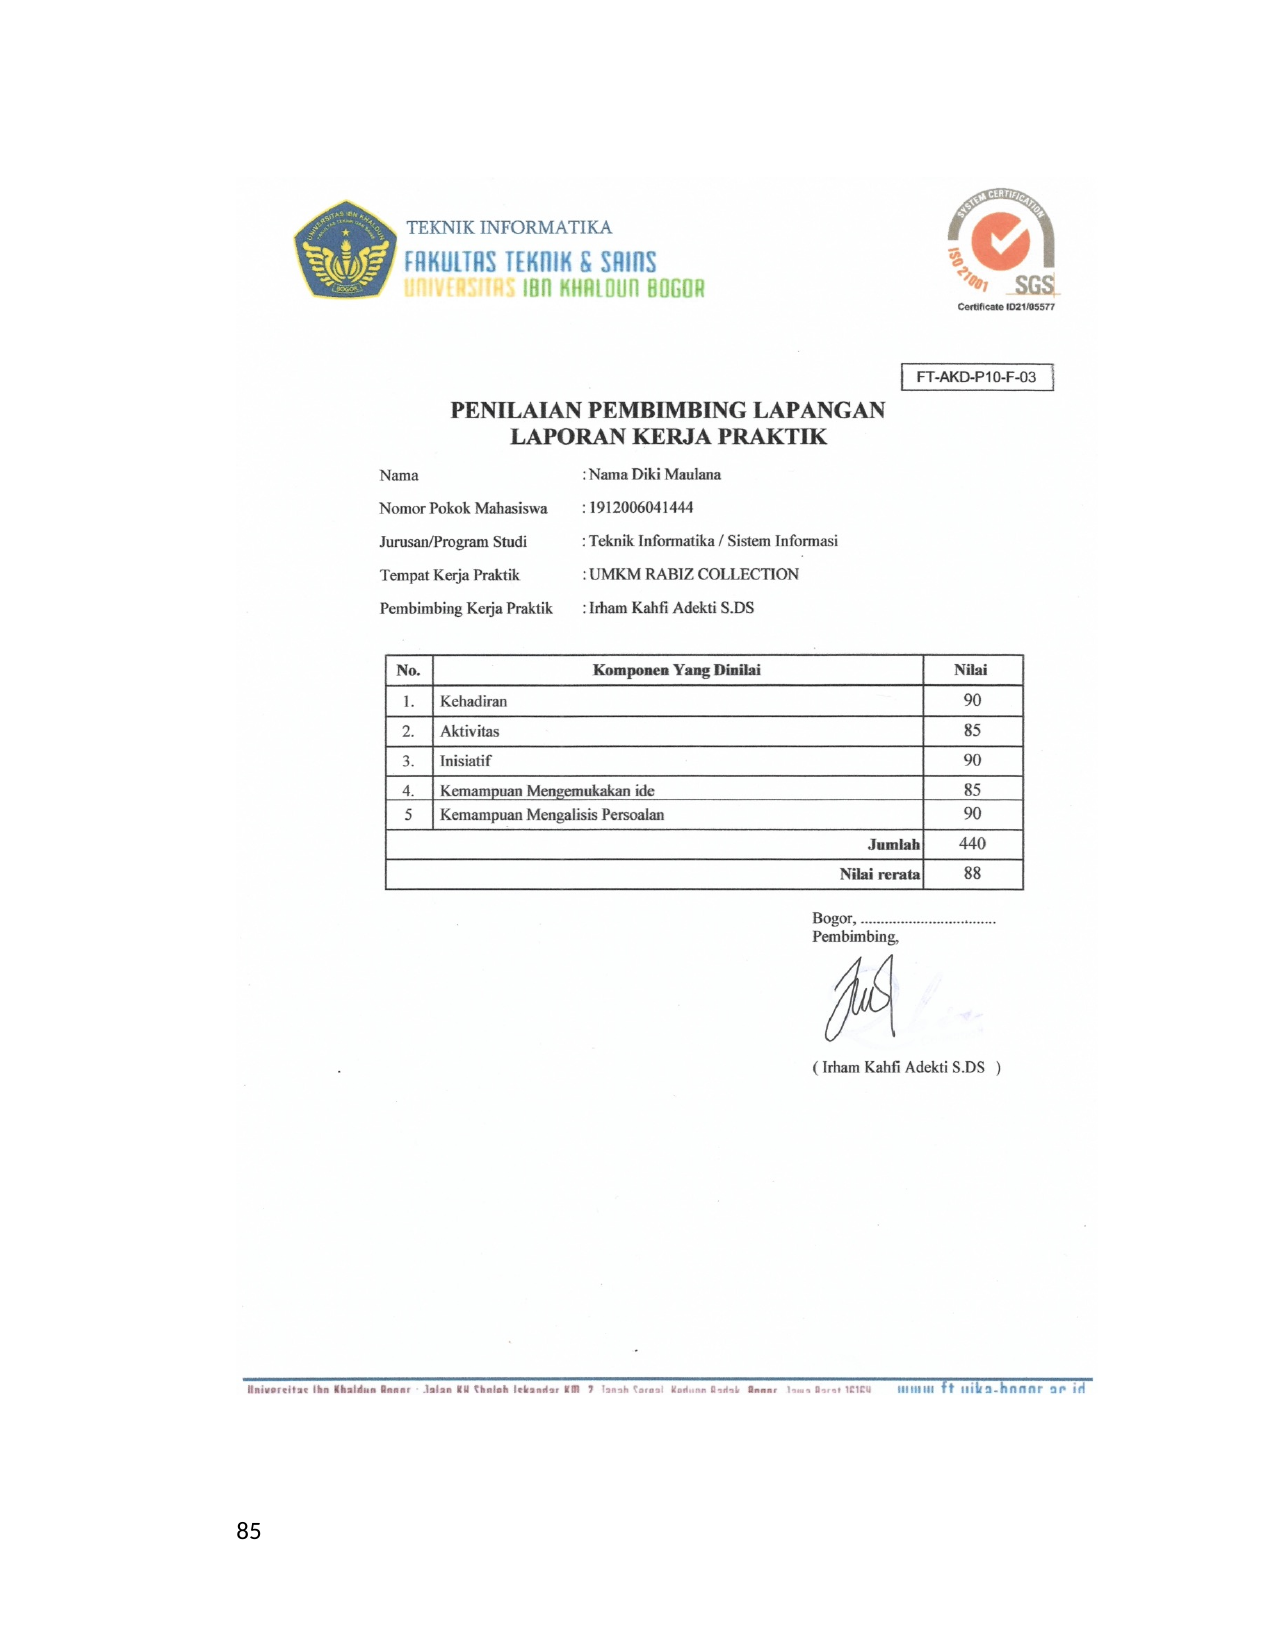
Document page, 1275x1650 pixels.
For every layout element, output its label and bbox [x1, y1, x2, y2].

picture [236, 177, 1098, 1395]
